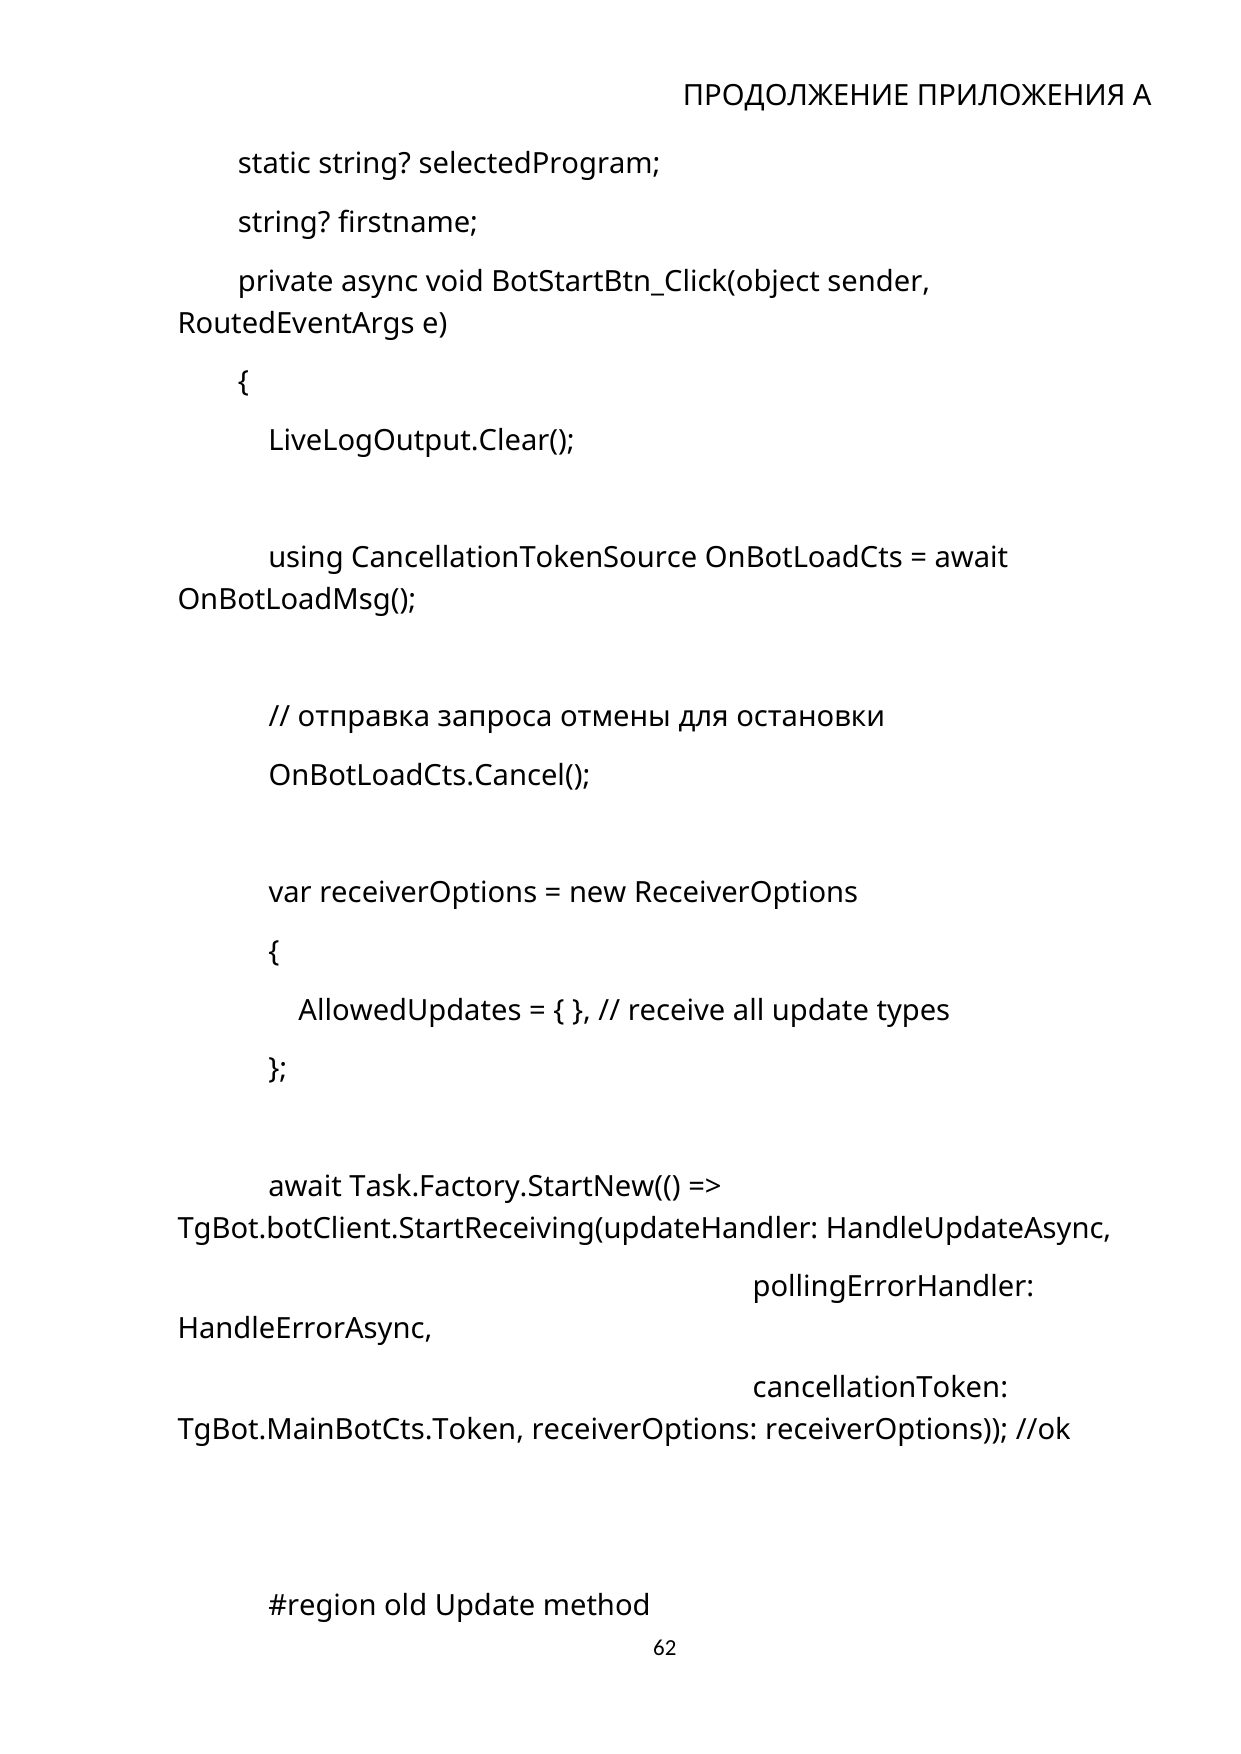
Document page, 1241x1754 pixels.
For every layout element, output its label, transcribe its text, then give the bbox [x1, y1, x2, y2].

text await Task.Factory.StartNew(() => TgBot.botClient.StartReceiving(updateHandler: HandleUpdateAsync, [177, 1165, 1152, 1247]
text { [177, 930, 1152, 970]
text private async void BotStartBtn_Click(object sender, RoutedEventArgs e) [177, 260, 1152, 342]
text static string? selectedProgram; [177, 143, 1152, 182]
text // отправка запроса отмены для остановки [177, 696, 1152, 735]
text var receiverOptions = new ReceiverOptions [177, 872, 1152, 911]
text { [177, 361, 1152, 400]
text LiveLogOutput.Clear(); [177, 419, 1152, 459]
text using CancellationTokenSource OnBotLoadCts = await OnBotLoadMsg(); [177, 536, 1152, 618]
text string? firstname; [177, 201, 1152, 241]
text #region old Update method [177, 1584, 1152, 1624]
text AllowedUpdates = { }, // receive all update types [177, 989, 1152, 1029]
text }; [177, 1048, 1152, 1087]
text cancellationToken: TgBot.MainBotCts.Token, receiverOptions: receiverOptions)); //ok [177, 1366, 1152, 1448]
text pollingErrorHandler: HandleErrorAsync, [177, 1266, 1152, 1347]
text OnBotLoadCts.Cancel(); [177, 754, 1152, 794]
